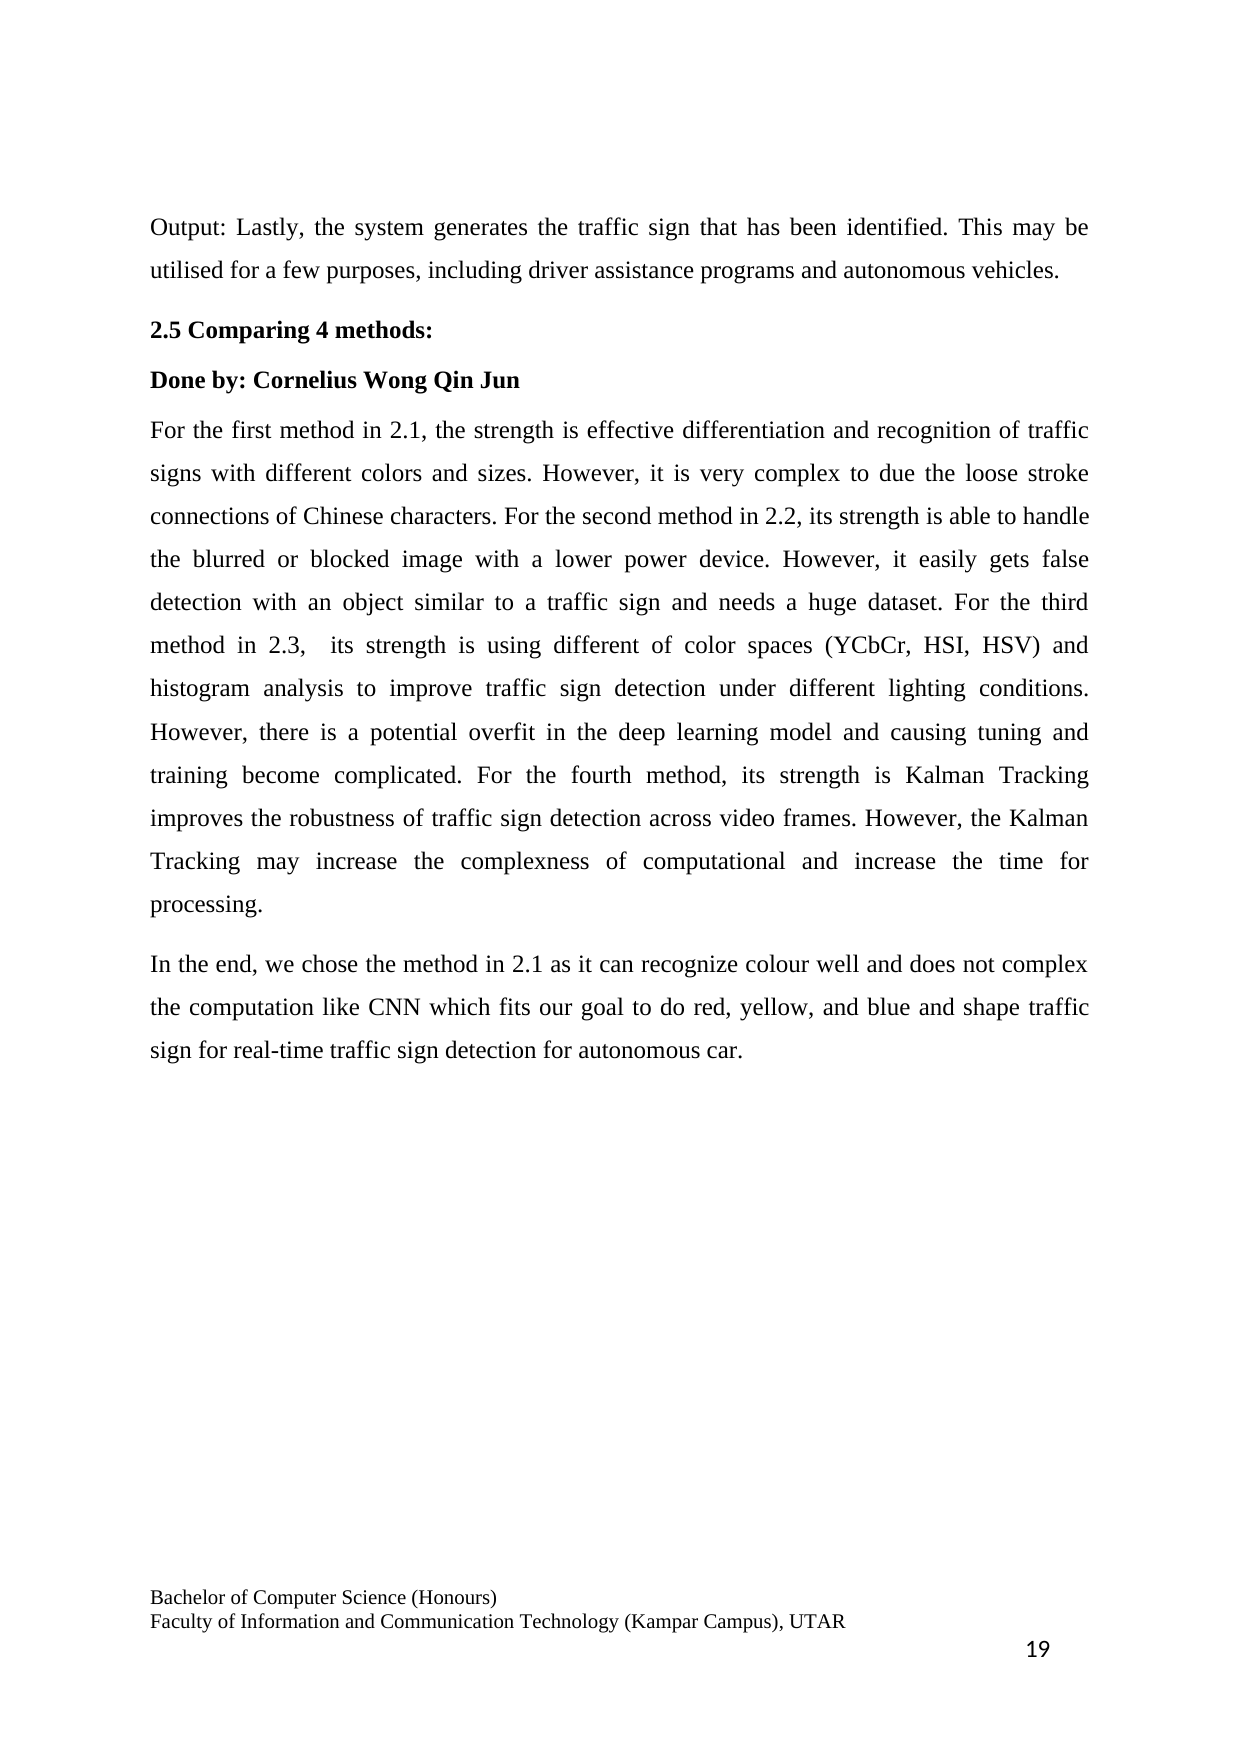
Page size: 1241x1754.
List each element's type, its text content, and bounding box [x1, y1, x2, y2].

text For the first method in 2.1, the strength is effective differentiation and recognition of traffic signs with different colors and sizes. However, it is very complex to due the loose stroke connections of Chinese characters. For the second method in 2.2, its strength is able to handle the blurred or blocked image with a lower power device. However, it easily gets false detection with an object similar to a traffic sign and needs a huge dataset. For the third method in 2.3, its strength is using different of color spaces (YCbCr, HSI, HSV) and histogram analysis to improve traffic sign detection under different lighting conditions. However, there is a potential overfit in the deep learning model and causing tuning and training become complicated. For the fourth method, its strength is Kalman Tracking improves the robustness of traffic sign detection across video frames. However, the Kalman Tracking may increase the complexness of computational and increase the time for processing. [150, 415, 1090, 918]
text 2.5 Comparing 4 methods: [150, 315, 1090, 344]
text Done by: Cornelius Wong Qin Jun [150, 365, 1090, 394]
text Output: Lastly, the system generates the traffic sign that has been identified. This may be utilised for a few purposes, including driver assistance programs and autonomous vehicles. [150, 212, 1090, 284]
text In the end, we chose the method in 2.1 as it can recognize colour well and does not complex the computation like CNN which fits our goal to do red, yellow, and blue and shape traffic sign for real-time traffic sign detection for autonomous car. [150, 949, 1090, 1064]
